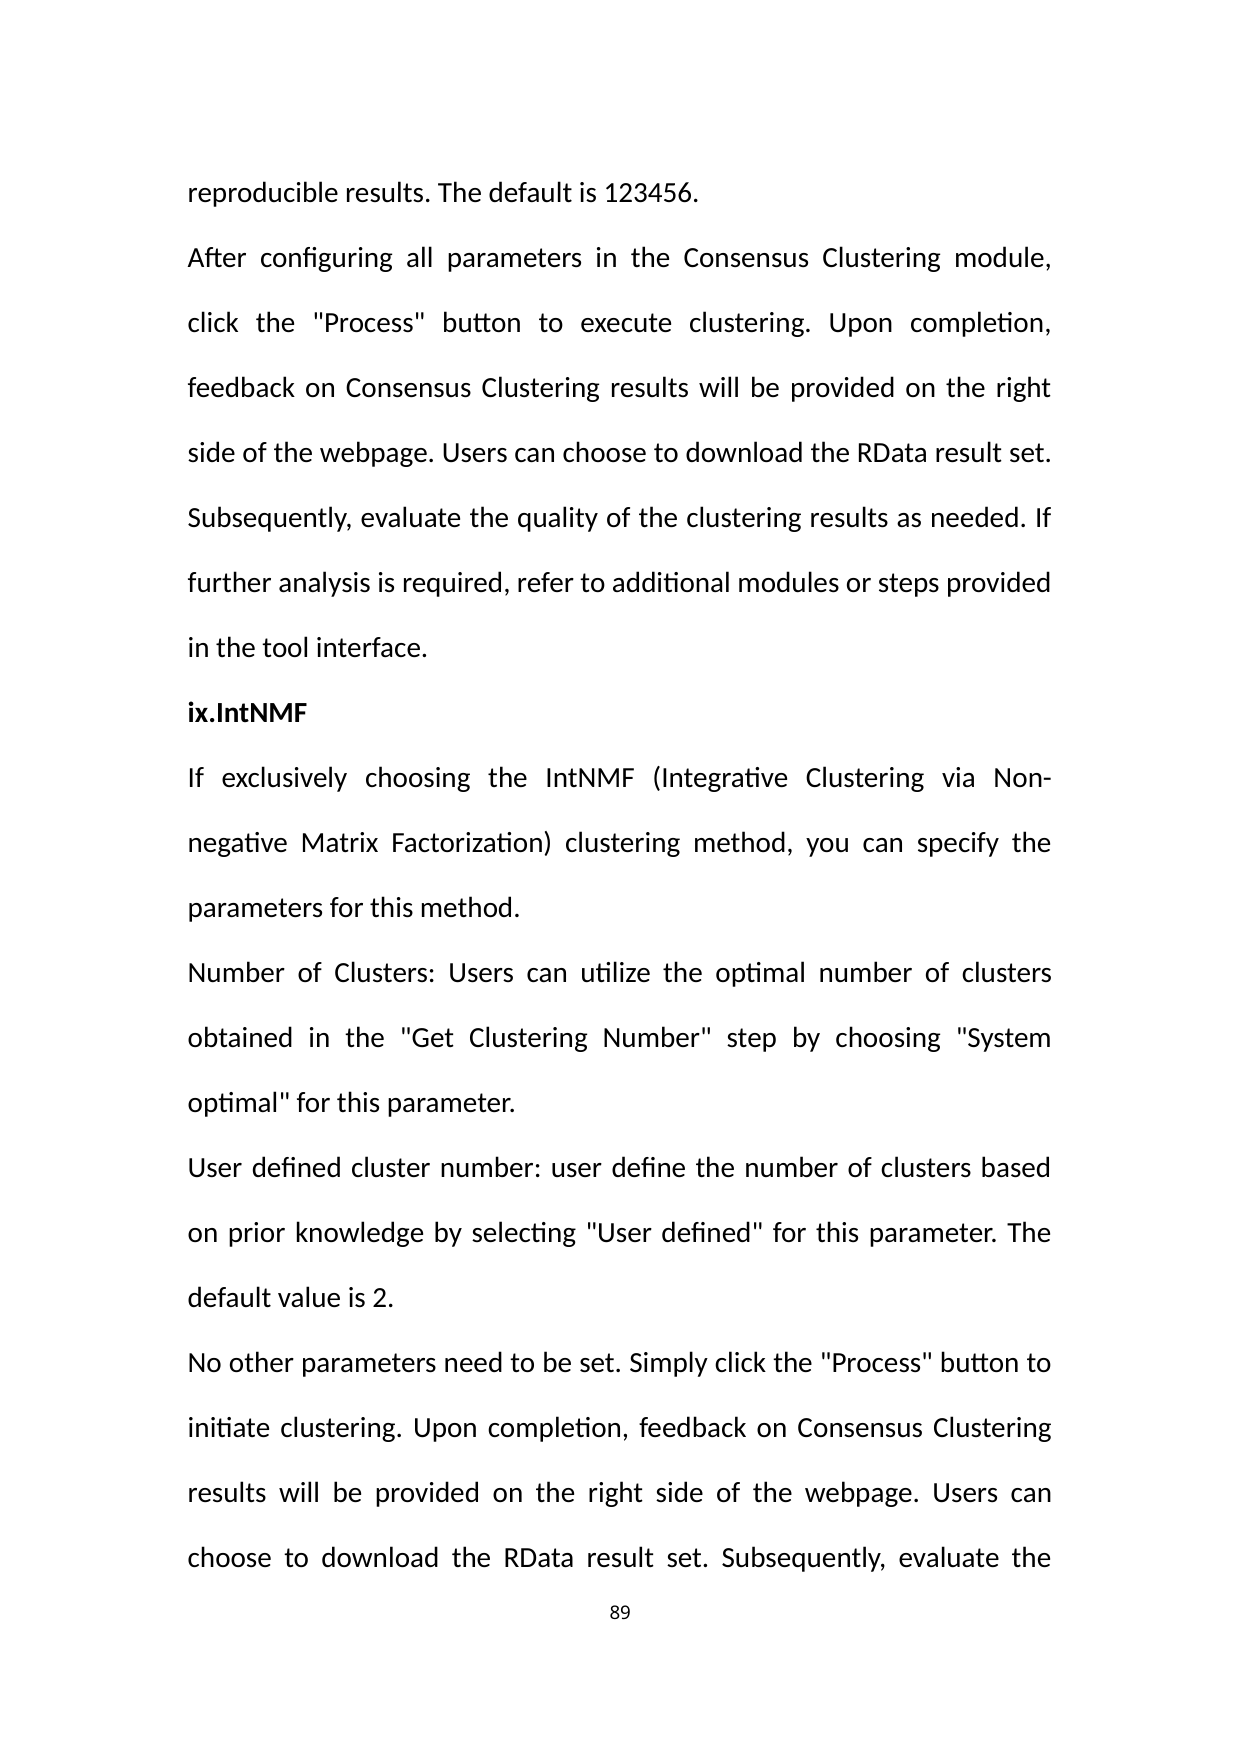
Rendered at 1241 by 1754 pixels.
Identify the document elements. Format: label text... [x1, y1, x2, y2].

text User defined cluster number: user define the number of clusters based on prior knowledge by selecting "User defined" for this parameter. The default value is 2. [187, 1135, 1053, 1330]
text After configuring all parameters in the Consensus Clustering module, click the "Process" button to execute clustering. Upon completion, feedback on Consensus Clustering results will be provided on the right side of the webpage. Users can choose to download the RData result set. Subsequently, evaluate the quality of the clustering results as needed. If further analysis is required, refer to additional modules or steps provided in the tool interface. [187, 225, 1053, 680]
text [187, 1330, 1053, 1590]
text Number of Clusters: Users can utilize the optimal number of clusters obtained in the "Get Clustering Number" step by choosing "System optimal" for this parameter. [187, 940, 1053, 1135]
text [187, 160, 1053, 225]
text If exclusively choosing the IntNMF (Integrative Clustering via Non-negative Matrix Factorization) clustering method, you can specify the parameters for this method. [187, 745, 1053, 940]
subtitle ix.IntNMF [187, 680, 1053, 745]
